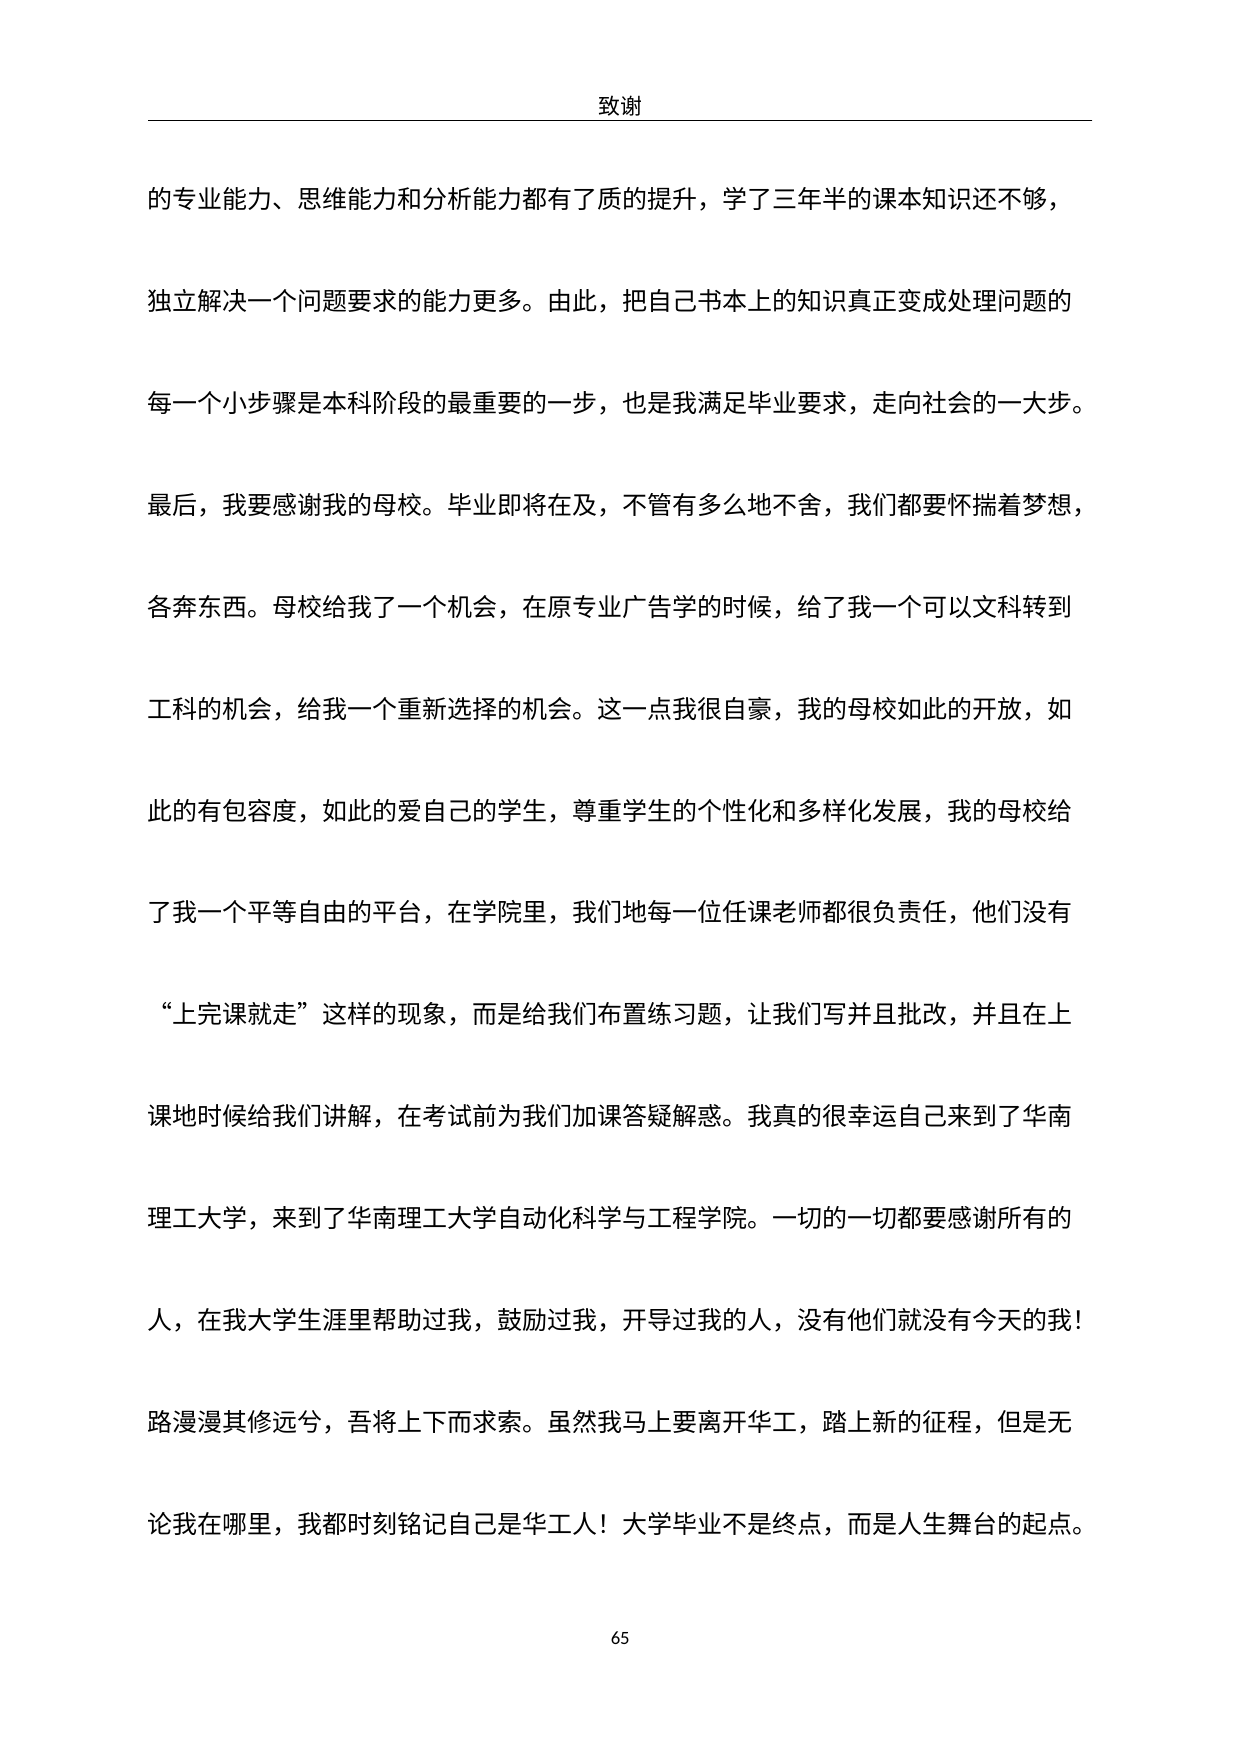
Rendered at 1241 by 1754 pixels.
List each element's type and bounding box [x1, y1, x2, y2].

text [148, 164, 1092, 1556]
